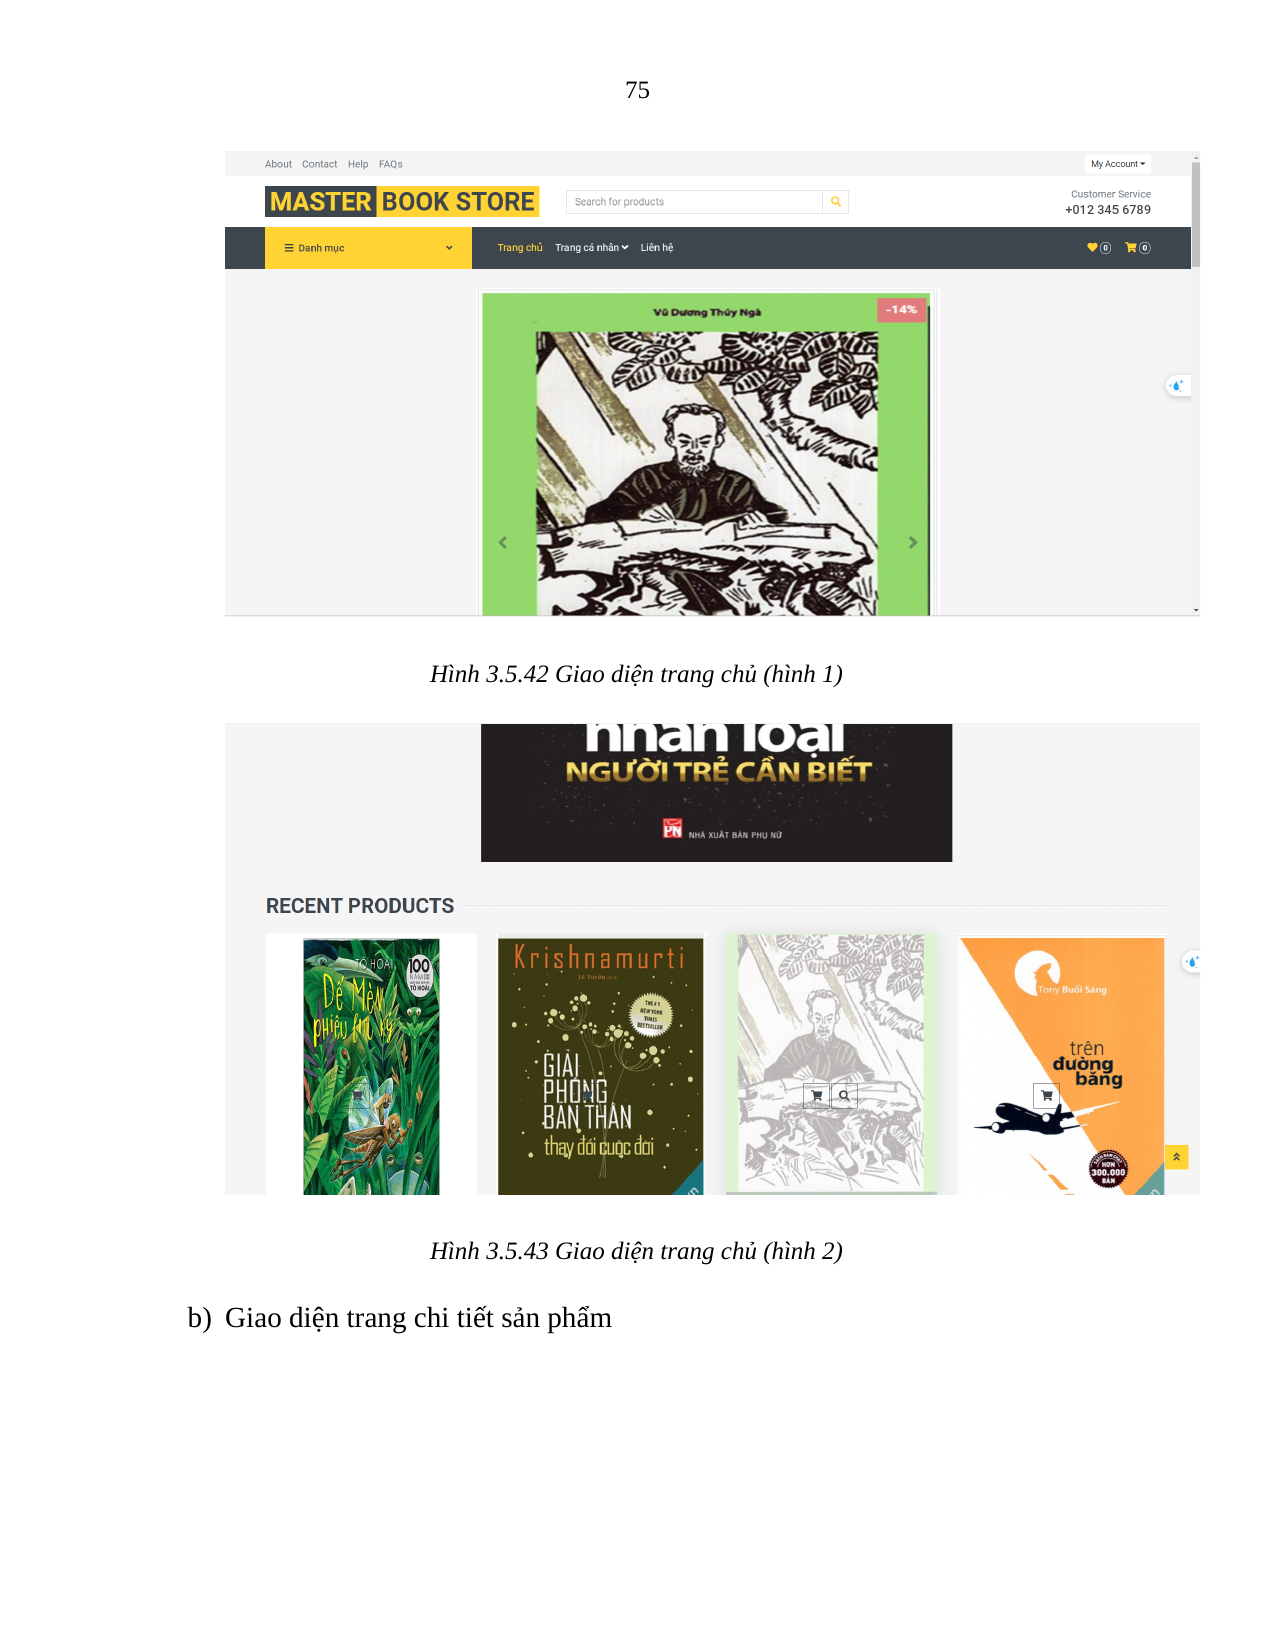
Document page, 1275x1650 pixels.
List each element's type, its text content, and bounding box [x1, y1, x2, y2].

list Giao diện trang chi tiết sản phẩm [187, 1300, 1125, 1334]
picture [225, 722, 1200, 1195]
picture [225, 150, 1200, 617]
